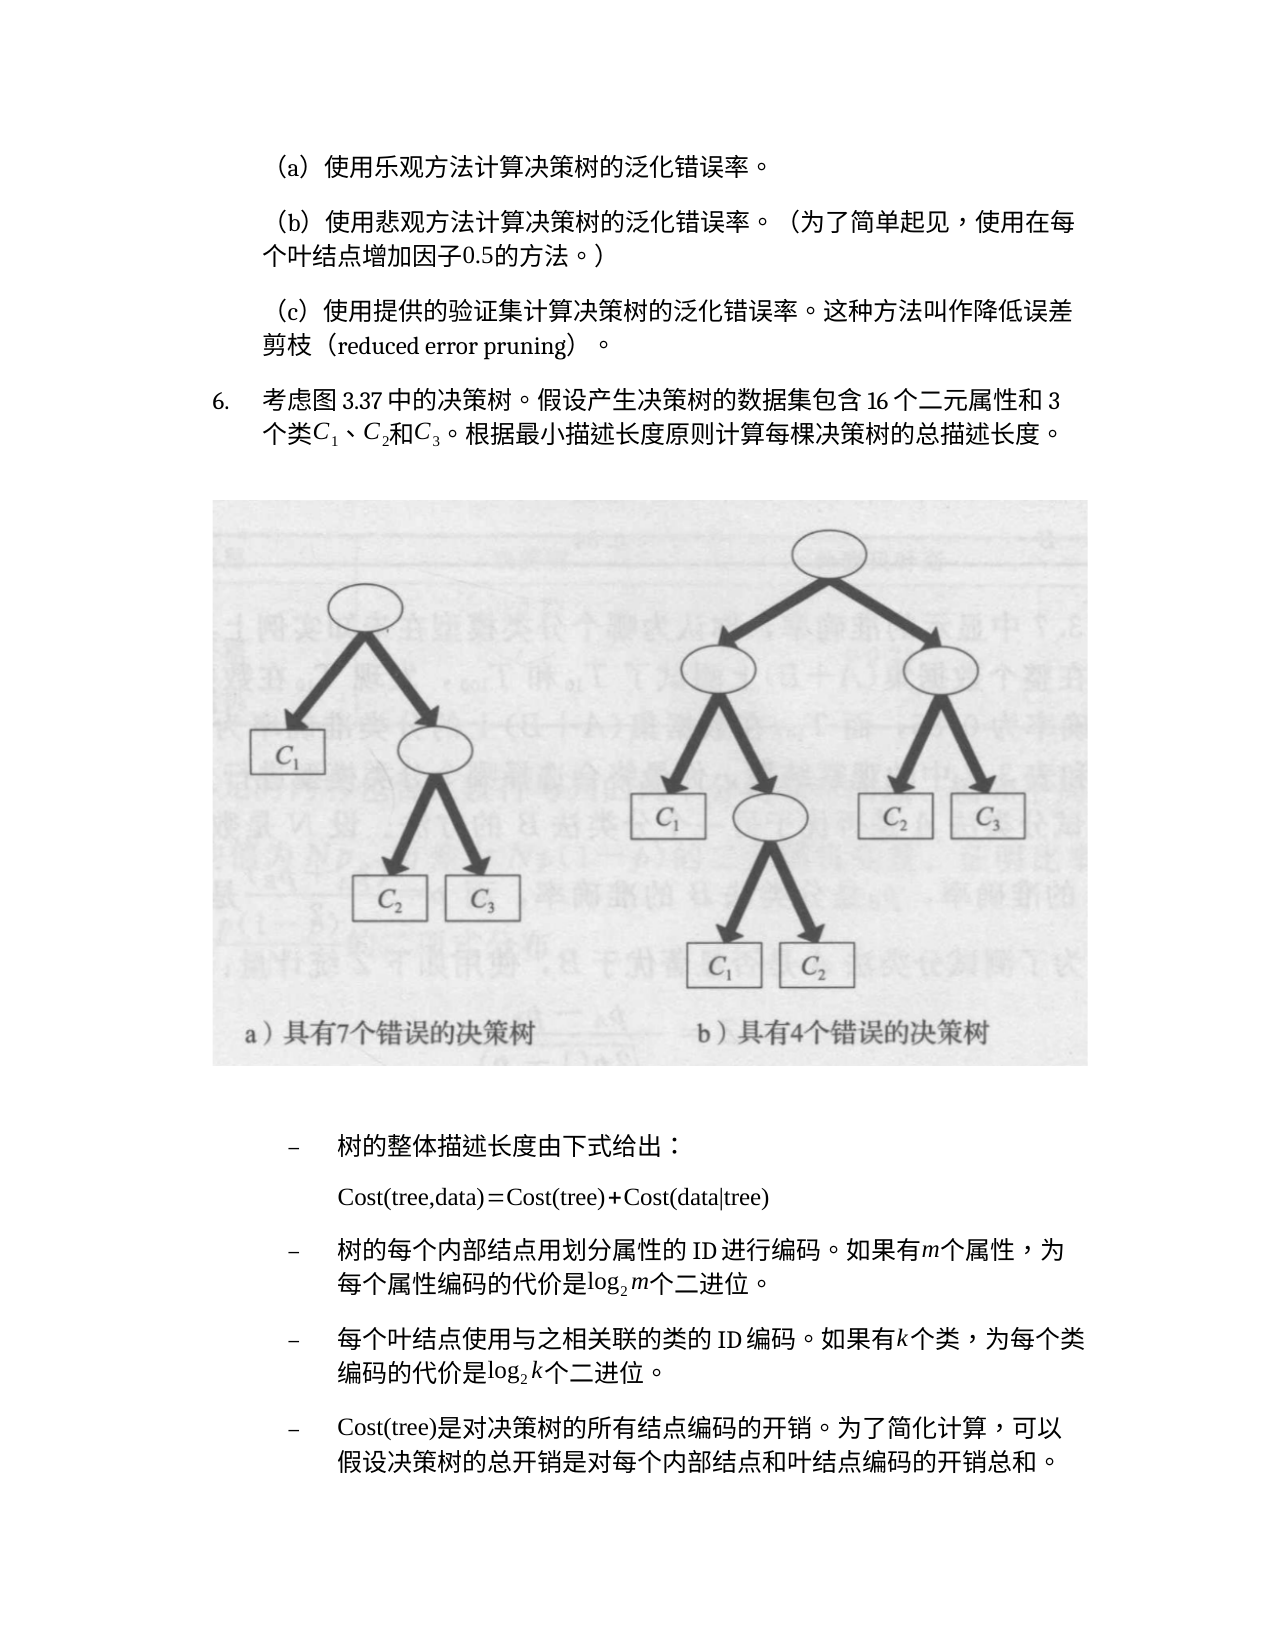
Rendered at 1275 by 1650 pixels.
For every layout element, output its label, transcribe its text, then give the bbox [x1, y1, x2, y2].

list 树的每个内部结点用划分属性的ID进行编码。如果有个属性，为每个属性编码的代价是个二进位。 [287, 1233, 1087, 1301]
picture [212, 500, 1088, 1066]
list （b）使用悲观方法计算决策树的泛化错误率。（为了简单起见，使用在每个叶结点增加因子的方法。） [212, 205, 1087, 273]
list 每个叶结点使用与之相关联的类的ID编码。如果有个类，为每个类编码的代价是个二进位。 [287, 1322, 1087, 1390]
list 考虑图3.37中的决策树。假设产生决策树的数据集包含16个二元属性和3个类、和。根据最小描述长度原则计算每棵决策树的总描述长度。 [212, 383, 1087, 451]
list 树的整体描述长度由下式给出： [287, 1128, 1087, 1162]
list （c）使用提供的验证集计算决策树的泛化错误率。这种方法叫作降低误差剪枝（reduced error pruning）。 [212, 294, 1087, 362]
list 是对决策树的所有结点编码的开销。为了简化计算，可以假设决策树的总开销是对每个内部结点和叶结点编码的开销总和。 [287, 1411, 1087, 1479]
list （a）使用乐观方法计算决策树的泛化错误率。 [212, 150, 1087, 184]
